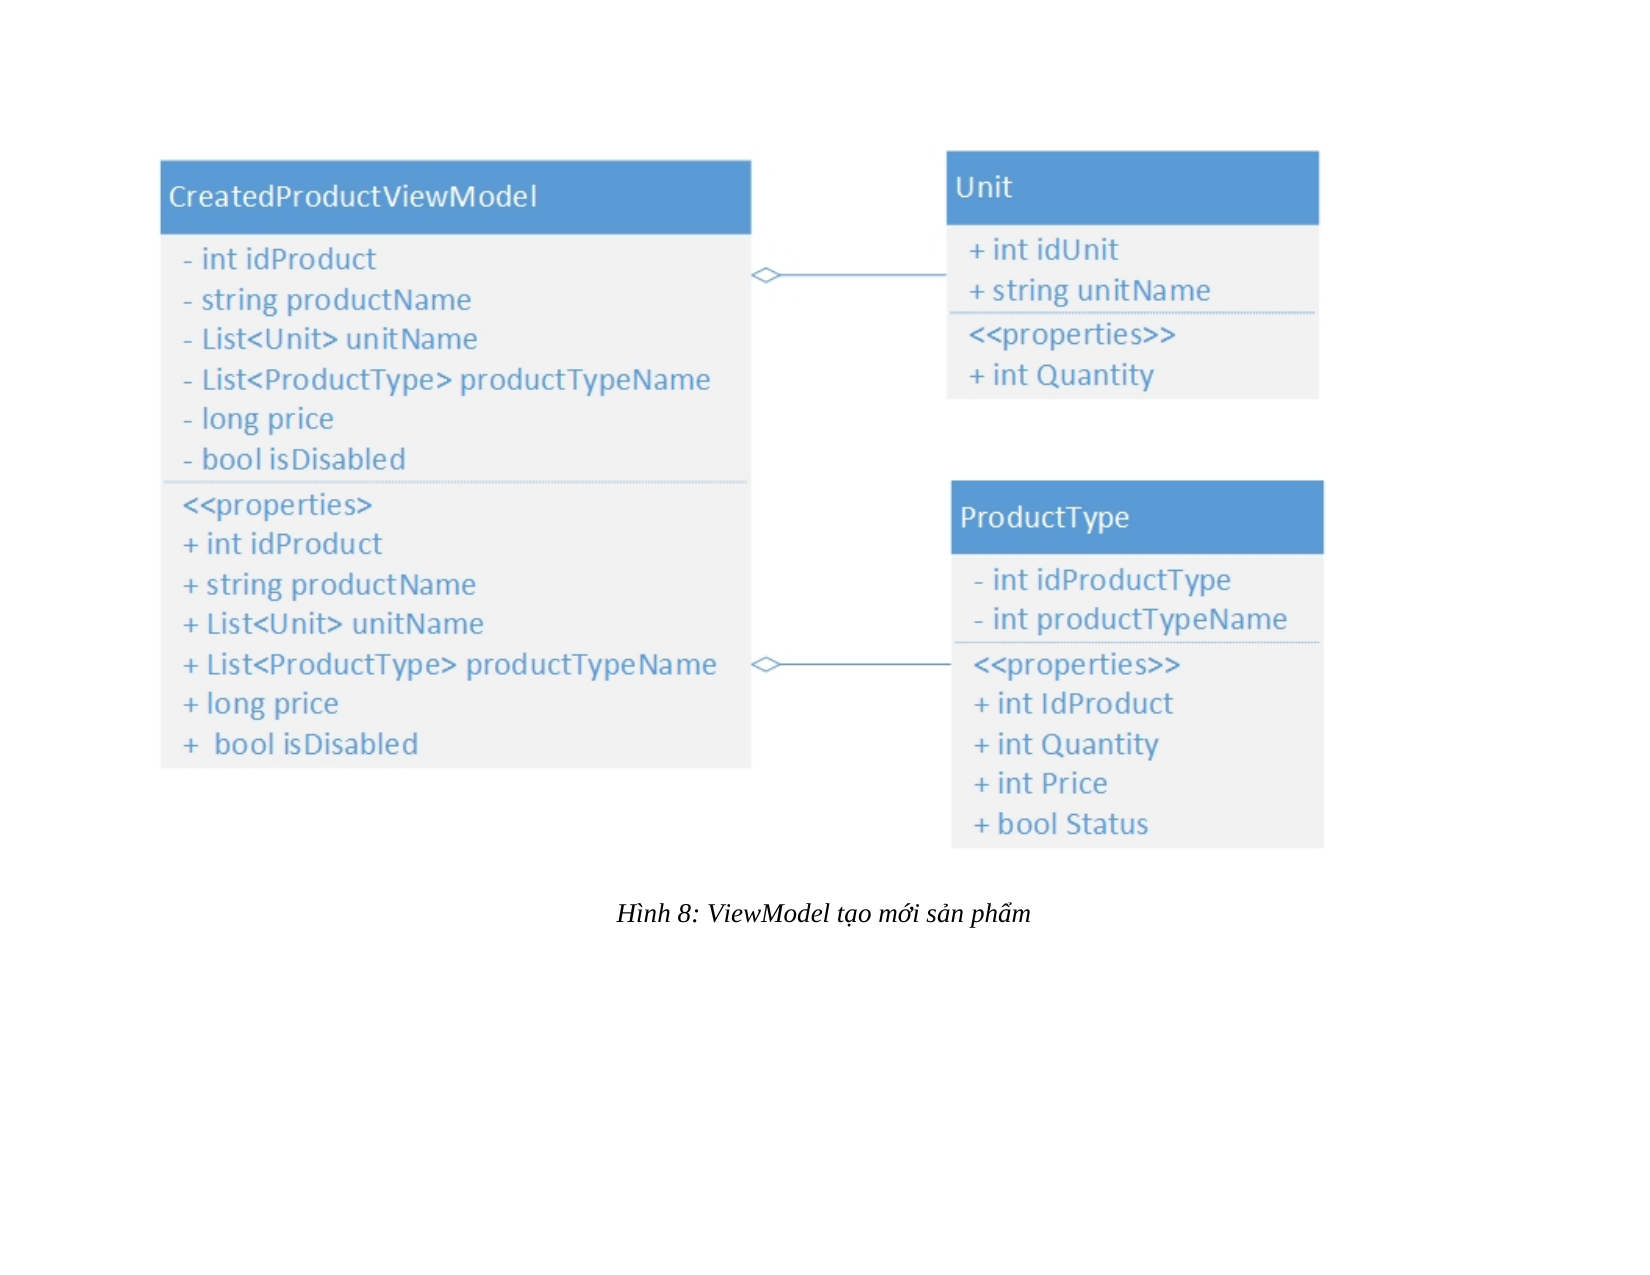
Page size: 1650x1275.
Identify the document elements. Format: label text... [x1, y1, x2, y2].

picture [150, 150, 1327, 861]
text Hình : ViewModel tạo mới sản phẩm [150, 897, 1500, 928]
